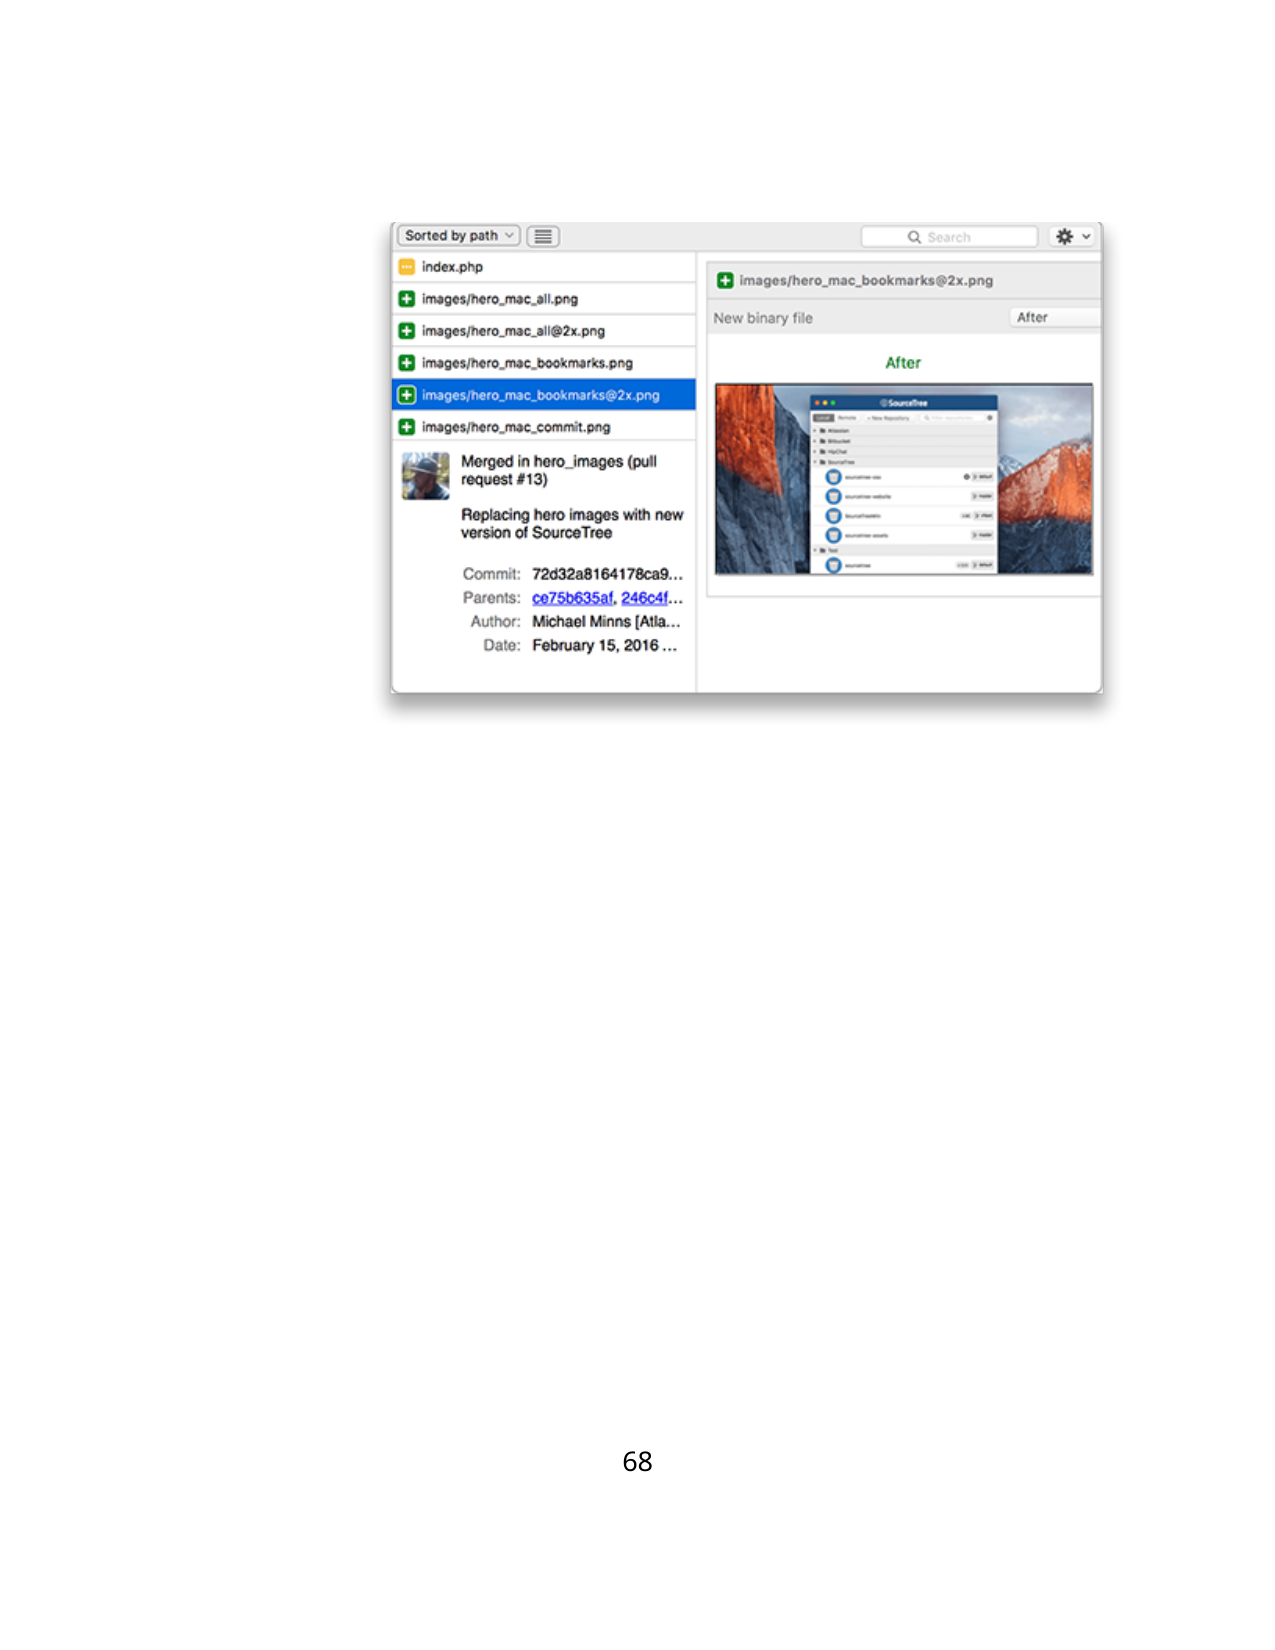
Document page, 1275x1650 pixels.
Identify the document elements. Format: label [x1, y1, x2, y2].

picture [356, 222, 1138, 738]
